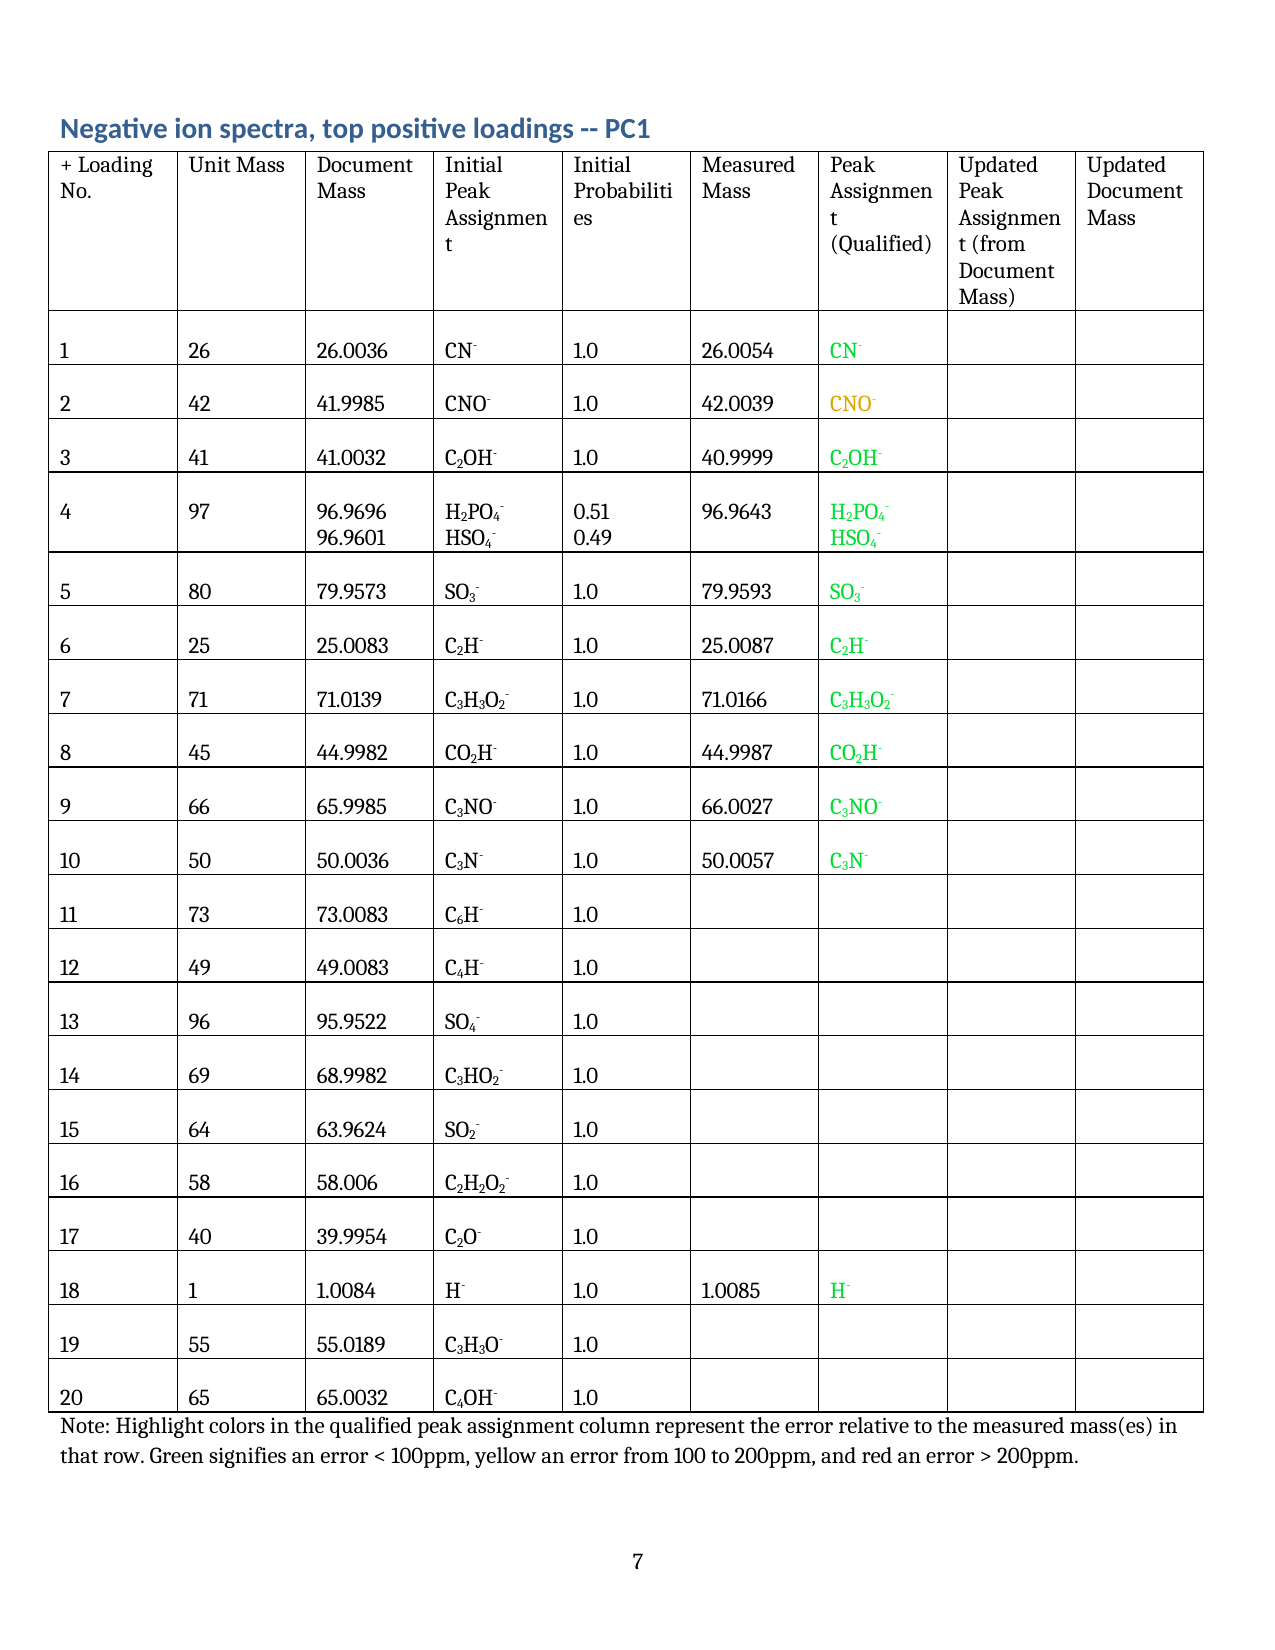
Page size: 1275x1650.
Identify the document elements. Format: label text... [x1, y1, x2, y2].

table_cell 1.0 [563, 929, 690, 981]
table_cell H2PO4- HSO4- [819, 473, 947, 551]
table_cell [691, 1359, 818, 1411]
table_cell 69 [178, 1036, 305, 1089]
table_cell 13 [49, 983, 177, 1035]
table_cell C3H3O2- [434, 660, 562, 713]
table_cell 41.0032 [306, 419, 433, 471]
subtitle Negative ion spectra, top positive loadings -- PC1 [60, 110, 1215, 146]
table_cell 9 [49, 768, 177, 820]
table_cell [948, 875, 1075, 928]
table_cell 10 [49, 821, 177, 874]
table_cell [1076, 311, 1203, 364]
table_cell C4OH- [434, 1359, 562, 1411]
table_cell [948, 983, 1075, 1035]
table_cell [1076, 419, 1203, 471]
table_cell 1.0085 [691, 1251, 818, 1304]
table_cell 63.9624 [306, 1090, 433, 1143]
table_cell 65 [178, 1359, 305, 1411]
table_cell [819, 1036, 947, 1089]
table_cell 26 [178, 311, 305, 364]
table_cell [1076, 365, 1203, 418]
table_header Unit Mass [178, 152, 305, 310]
table_cell [1076, 1198, 1203, 1250]
table_cell [948, 1036, 1075, 1089]
table_cell 15 [49, 1090, 177, 1143]
table_cell [819, 1305, 947, 1358]
table_cell [691, 983, 818, 1035]
table_cell C2O- [434, 1198, 562, 1250]
table_cell 25.0087 [691, 606, 818, 659]
table_cell [1076, 929, 1203, 981]
table_cell [819, 875, 947, 928]
table_cell SO2- [434, 1090, 562, 1143]
table_cell C6H- [434, 875, 562, 928]
table_cell H- [819, 1251, 947, 1304]
table_cell 96.9643 [691, 473, 818, 551]
table_cell 1.0 [563, 1359, 690, 1411]
table_cell 16 [49, 1144, 177, 1196]
table_cell CN- [434, 311, 562, 364]
table_cell 65.0032 [306, 1359, 433, 1411]
table_cell [948, 1090, 1075, 1143]
table_cell CNO- [819, 365, 947, 418]
table_cell 1.0 [563, 821, 690, 874]
table_cell C3N- [819, 821, 947, 874]
table_cell 58 [178, 1144, 305, 1196]
table_cell [948, 419, 1075, 471]
table_cell 80 [178, 553, 305, 605]
table_cell [819, 1198, 947, 1250]
table_cell 71.0166 [691, 660, 818, 713]
table_cell 12 [49, 929, 177, 981]
table_cell C2OH- [819, 419, 947, 471]
table_cell [948, 1144, 1075, 1196]
table_cell 20 [49, 1359, 177, 1411]
table_cell SO3- [819, 553, 947, 605]
table_cell 17 [49, 1198, 177, 1250]
table_cell 1.0 [563, 365, 690, 418]
table_cell 1.0 [563, 768, 690, 820]
table_cell 1.0084 [306, 1251, 433, 1304]
table_cell 1.0 [563, 1090, 690, 1143]
table_cell 40.9999 [691, 419, 818, 471]
table_cell CN- [819, 311, 947, 364]
table_cell [1076, 1090, 1203, 1143]
table_cell [948, 1198, 1075, 1250]
table_cell 14 [49, 1036, 177, 1089]
table_cell [1076, 606, 1203, 659]
table_cell 79.9573 [306, 553, 433, 605]
table_cell 66 [178, 768, 305, 820]
table_cell 45 [178, 714, 305, 766]
table_cell [948, 660, 1075, 713]
table_cell C2H- [819, 606, 947, 659]
table_cell [691, 929, 818, 981]
table_cell 1.0 [563, 714, 690, 766]
table_cell C2H2O2- [434, 1144, 562, 1196]
table_cell 2 [49, 365, 177, 418]
table_cell [948, 768, 1075, 820]
table_cell [1076, 660, 1203, 713]
table_cell 1.0 [563, 1251, 690, 1304]
table_cell SO3- [434, 553, 562, 605]
table_cell C3N- [434, 821, 562, 874]
table_cell [948, 473, 1075, 551]
table_cell 1.0 [563, 660, 690, 713]
table_cell 44.9982 [306, 714, 433, 766]
table_cell [1076, 875, 1203, 928]
table_cell 96.9696 96.9601 [306, 473, 433, 551]
table_cell 96 [178, 983, 305, 1035]
table_cell C4H- [434, 929, 562, 981]
table_cell 1.0 [563, 983, 690, 1035]
table_cell CO2H- [819, 714, 947, 766]
table_cell [691, 1144, 818, 1196]
table_cell 8 [49, 714, 177, 766]
table_cell 25 [178, 606, 305, 659]
table_cell [948, 929, 1075, 981]
table_cell C2H- [434, 606, 562, 659]
table_cell [948, 553, 1075, 605]
table_cell 79.9593 [691, 553, 818, 605]
table_cell [948, 1251, 1075, 1304]
table_cell 1.0 [563, 1198, 690, 1250]
table_cell 18 [49, 1251, 177, 1304]
table_cell 64 [178, 1090, 305, 1143]
table_cell 65.9985 [306, 768, 433, 820]
table_cell [1076, 714, 1203, 766]
table_cell [819, 929, 947, 981]
table_header + Loading No. [49, 152, 177, 310]
table_header Document Mass [306, 152, 433, 310]
table_cell 26.0054 [691, 311, 818, 364]
table_header Initial Peak Assignment [434, 152, 562, 310]
table_cell C2OH- [434, 419, 562, 471]
table_header Peak Assignment (Qualified) [819, 152, 947, 310]
table_cell 68.9982 [306, 1036, 433, 1089]
table_cell [691, 875, 818, 928]
table_cell 1.0 [563, 1144, 690, 1196]
table_cell [1076, 768, 1203, 820]
table_cell 5 [49, 553, 177, 605]
table_cell 95.9522 [306, 983, 433, 1035]
table_cell [948, 1305, 1075, 1358]
table_cell 71.0139 [306, 660, 433, 713]
table_cell C3HO2- [434, 1036, 562, 1089]
table_cell CNO- [434, 365, 562, 418]
table_cell [1076, 821, 1203, 874]
table_cell [691, 1036, 818, 1089]
table_cell 44.9987 [691, 714, 818, 766]
table_cell 42 [178, 365, 305, 418]
table_cell SO4- [434, 983, 562, 1035]
table_header Measured Mass [691, 152, 818, 310]
table_cell 1.0 [563, 553, 690, 605]
table_cell 50.0036 [306, 821, 433, 874]
table_cell [948, 311, 1075, 364]
table_cell [1076, 553, 1203, 605]
table_cell [948, 606, 1075, 659]
table_cell CO2H- [434, 714, 562, 766]
table_cell [1076, 473, 1203, 551]
table_header Updated Peak Assignment (from Document Mass) [948, 152, 1075, 310]
table_cell 1 [178, 1251, 305, 1304]
table_cell 73 [178, 875, 305, 928]
table_cell H2PO4- HSO4- [434, 473, 562, 551]
text Note: Highlight colors in the qualified peak assignment column represent the error relative to the measured mass(es) in that row. Green signifies an error < 100ppm, yellow an error from 100 to 200ppm, and red an error > 200ppm. [60, 1412, 1215, 1469]
table_cell 50 [178, 821, 305, 874]
table_cell [1076, 983, 1203, 1035]
table_cell 1.0 [563, 1036, 690, 1089]
table_cell [819, 983, 947, 1035]
table_cell 55.0189 [306, 1305, 433, 1358]
table_cell 73.0083 [306, 875, 433, 928]
table_cell 1 [49, 311, 177, 364]
table_cell [1076, 1144, 1203, 1196]
table_cell C3NO- [819, 768, 947, 820]
table_cell [1076, 1251, 1203, 1304]
table_cell [1076, 1036, 1203, 1089]
table_cell 42.0039 [691, 365, 818, 418]
table_cell C3NO- [434, 768, 562, 820]
table_cell 1.0 [563, 1305, 690, 1358]
table_cell 4 [49, 473, 177, 551]
table_header Updated Document Mass [1076, 152, 1203, 310]
table_cell 49 [178, 929, 305, 981]
table_cell 66.0027 [691, 768, 818, 820]
table_cell 11 [49, 875, 177, 928]
table_cell 58.006 [306, 1144, 433, 1196]
table_cell 26.0036 [306, 311, 433, 364]
table_cell [948, 821, 1075, 874]
table_cell [691, 1090, 818, 1143]
table_cell 6 [49, 606, 177, 659]
table_cell [948, 1359, 1075, 1411]
table_cell [691, 1198, 818, 1250]
table_cell 55 [178, 1305, 305, 1358]
table_cell 39.9954 [306, 1198, 433, 1250]
table_cell 1.0 [563, 875, 690, 928]
table_cell 41.9985 [306, 365, 433, 418]
table_cell 50.0057 [691, 821, 818, 874]
table_cell 3 [49, 419, 177, 471]
table_cell 71 [178, 660, 305, 713]
table_cell H- [434, 1251, 562, 1304]
table_cell 19 [49, 1305, 177, 1358]
table_cell 1.0 [563, 311, 690, 364]
table_cell 25.0083 [306, 606, 433, 659]
table_cell C3H3O- [434, 1305, 562, 1358]
table_header Initial Probabilities [563, 152, 690, 310]
table_cell [691, 1305, 818, 1358]
table_cell [819, 1090, 947, 1143]
table_cell 1.0 [563, 419, 690, 471]
table_cell 41 [178, 419, 305, 471]
table_cell [819, 1144, 947, 1196]
table_cell 97 [178, 473, 305, 551]
table_cell 49.0083 [306, 929, 433, 981]
table_cell 40 [178, 1198, 305, 1250]
table_cell [948, 714, 1075, 766]
table_cell C3H3O2- [819, 660, 947, 713]
table_cell [948, 365, 1075, 418]
table_cell 7 [49, 660, 177, 713]
table_cell [819, 1359, 947, 1411]
table_cell [1076, 1305, 1203, 1358]
table_cell 1.0 [563, 606, 690, 659]
table_cell 0.51 0.49 [563, 473, 690, 551]
table_cell [1076, 1359, 1203, 1411]
